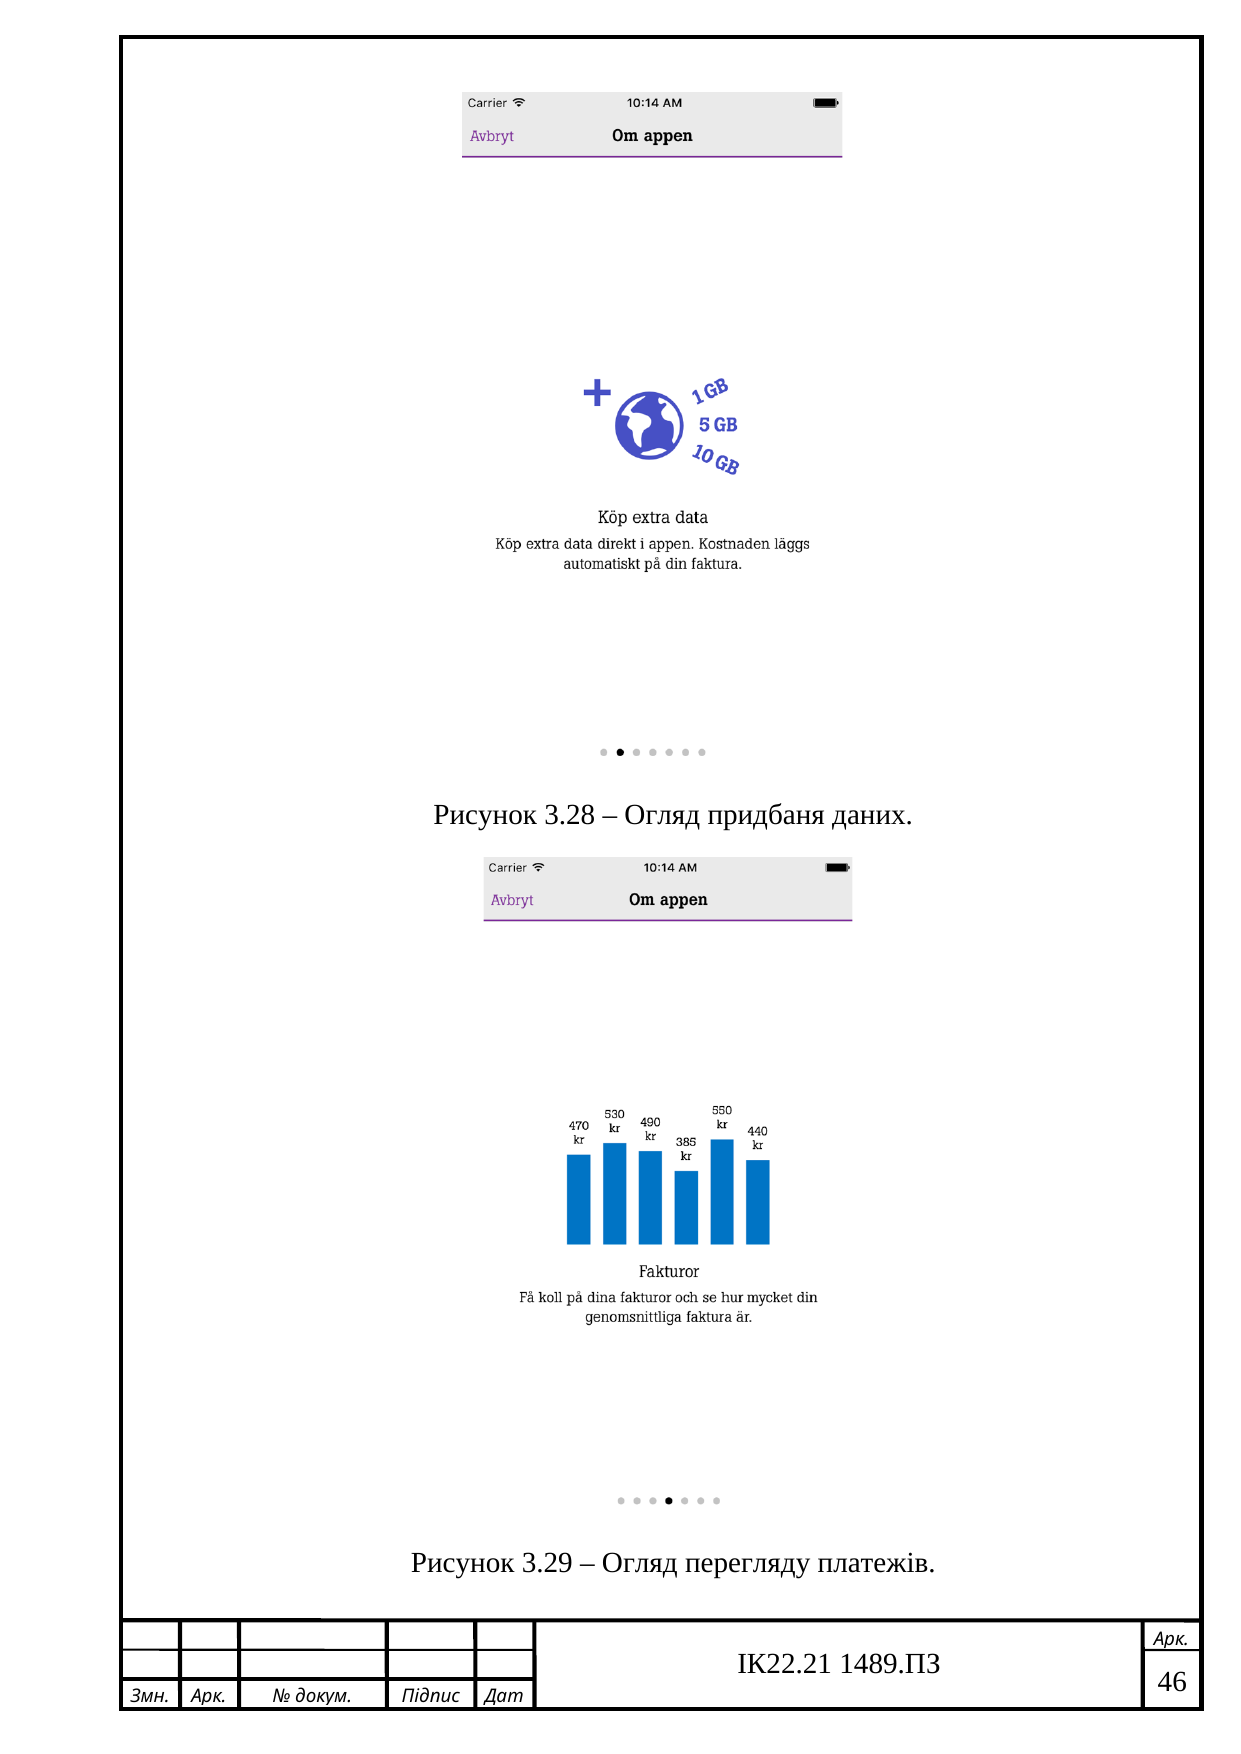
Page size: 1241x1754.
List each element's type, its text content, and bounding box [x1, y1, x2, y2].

text Рисунок 3.29 – Огляд перегляду платежів. [192, 1545, 1196, 1579]
picture [483, 857, 853, 1518]
picture [462, 92, 843, 770]
text Рисунок 3.28 – Огляд придбаня даних. [192, 797, 1196, 831]
